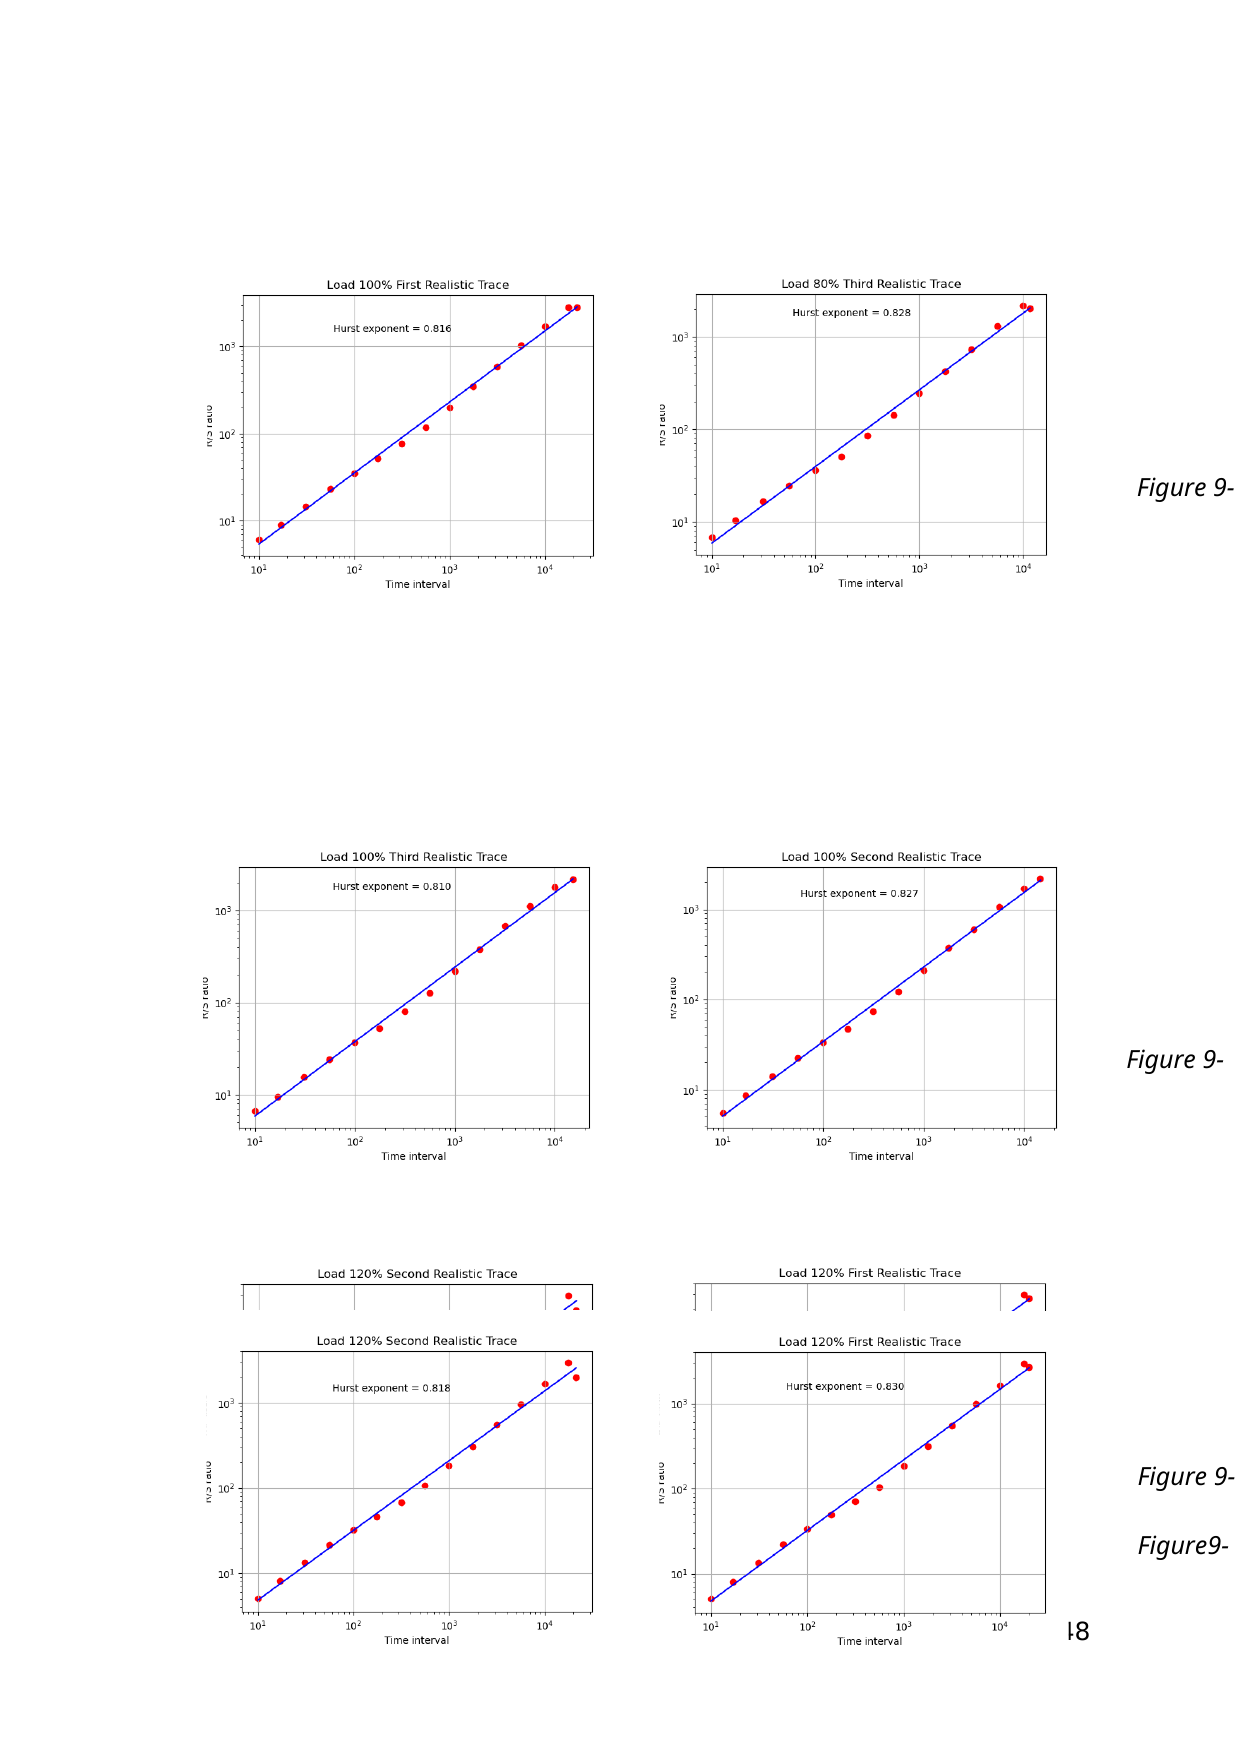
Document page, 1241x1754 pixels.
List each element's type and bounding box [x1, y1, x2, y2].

picture [207, 254, 617, 593]
picture [206, 1243, 617, 1649]
picture [660, 253, 1070, 592]
picture [203, 826, 613, 1165]
picture [670, 826, 1081, 1165]
picture [659, 1243, 1069, 1650]
